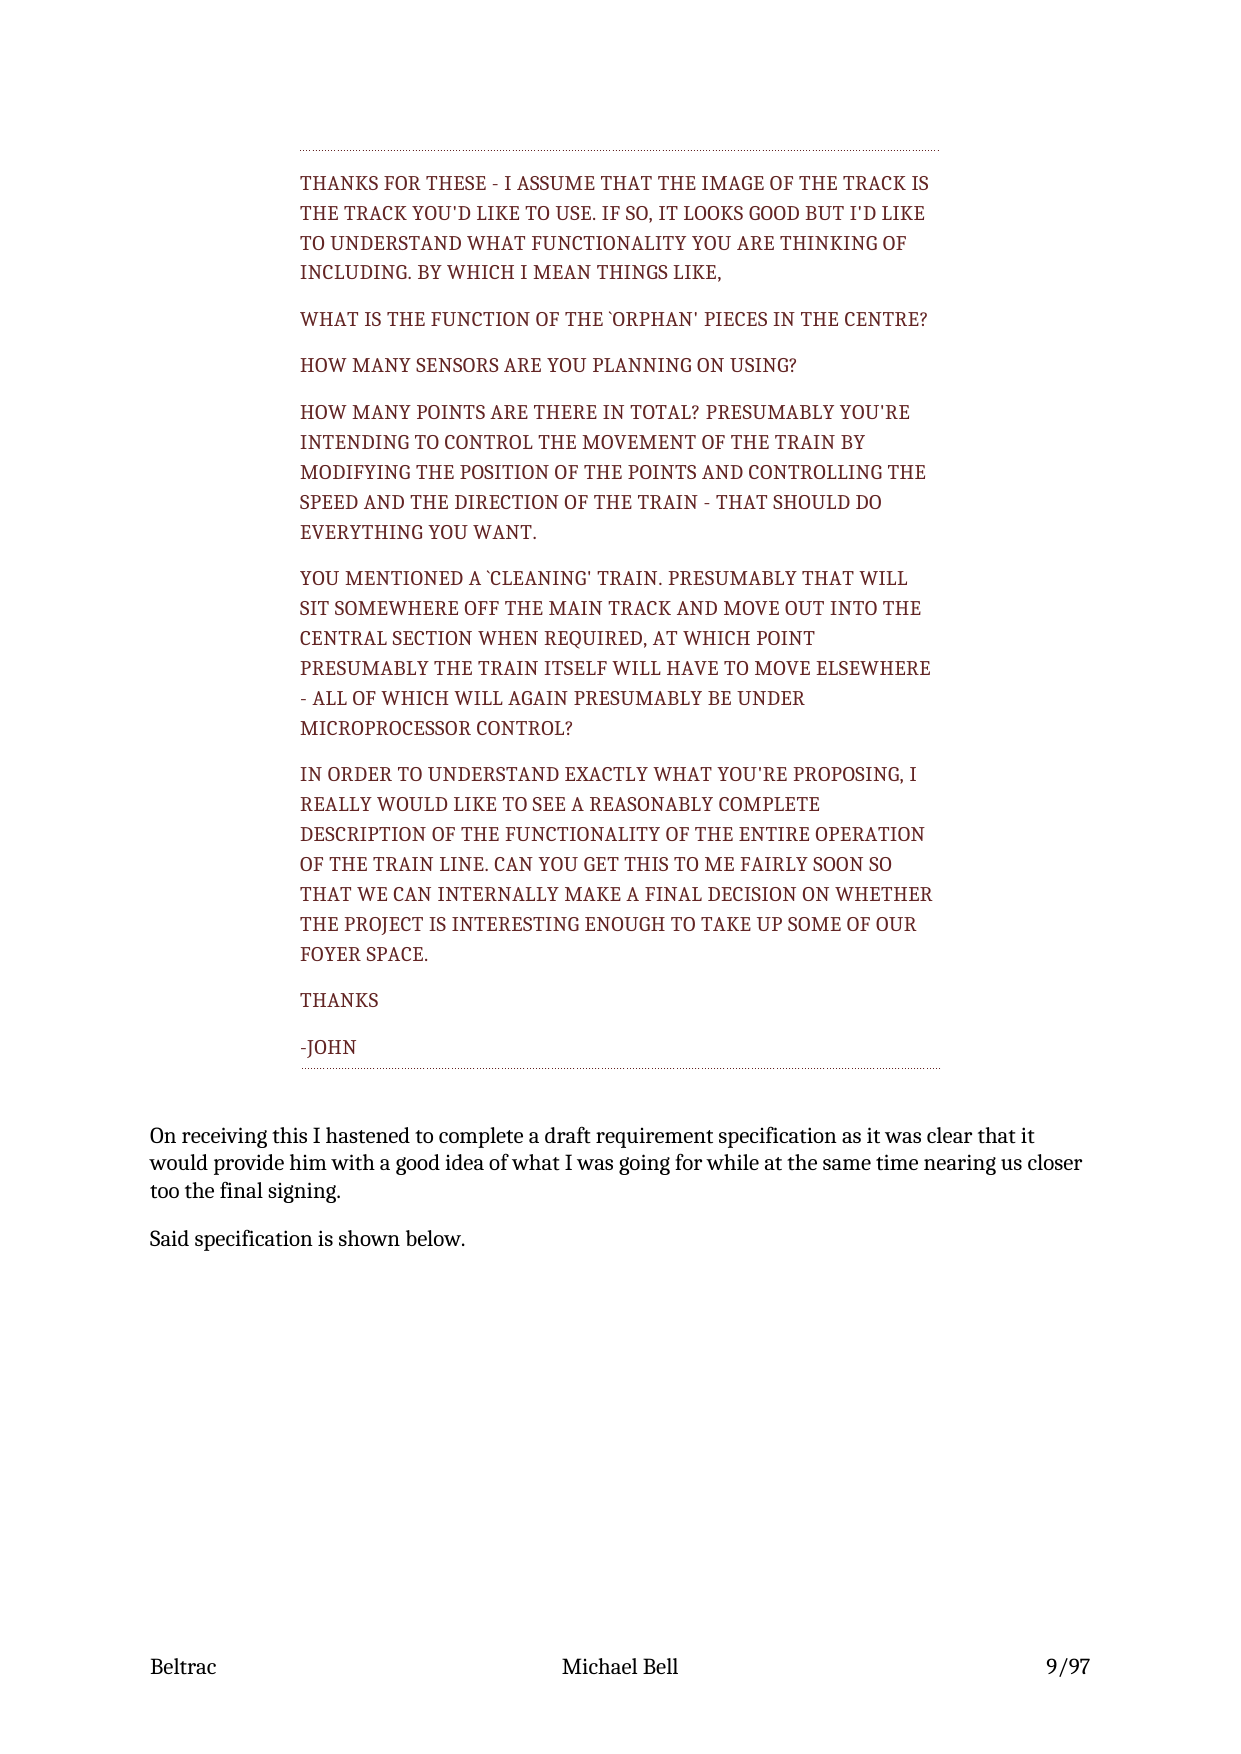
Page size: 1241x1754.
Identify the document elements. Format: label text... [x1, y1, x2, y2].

text Thanks for these - I assume that the image of the track is the track you'd like to use. If so, it looks good but I'd like to understand what functionality you are thinking of including. By which I mean things like, [300, 150, 940, 285]
text How many sensors are you planning on using? [300, 333, 940, 378]
text Thanks [300, 967, 940, 1013]
text You mentioned a `cleaning' train. Presumably that will sit somewhere off the main track and move out into the central section when required, at which point presumably the train itself will have to move elsewhere - all of which will again presumably be under microprocessor control? [300, 546, 940, 740]
text What is the function of the `orphan' pieces in the centre? [300, 286, 940, 332]
text Said specification is shown below. [150, 1226, 1090, 1253]
text On receiving this I hastened to complete a draft requirement specification as it was clear that it would provide him with a good idea of what I was going for while at the same time nearing us closer too the final signing. [150, 1123, 1090, 1204]
text How many points are there in total? Presumably you're intending to control the movement of the train by modifying the position of the points and controlling the speed and the direction of the train - that should do everything you want. [300, 379, 940, 544]
text -John [300, 1014, 940, 1068]
text In order to understand exactly what you're proposing, I really would like to see a reasonably complete description of the functionality of the entire operation of the train line. Can you get this to me fairly soon so that we can internally make a final decision on whether the project is interesting enough to take up some of our foyer space. [300, 742, 940, 966]
